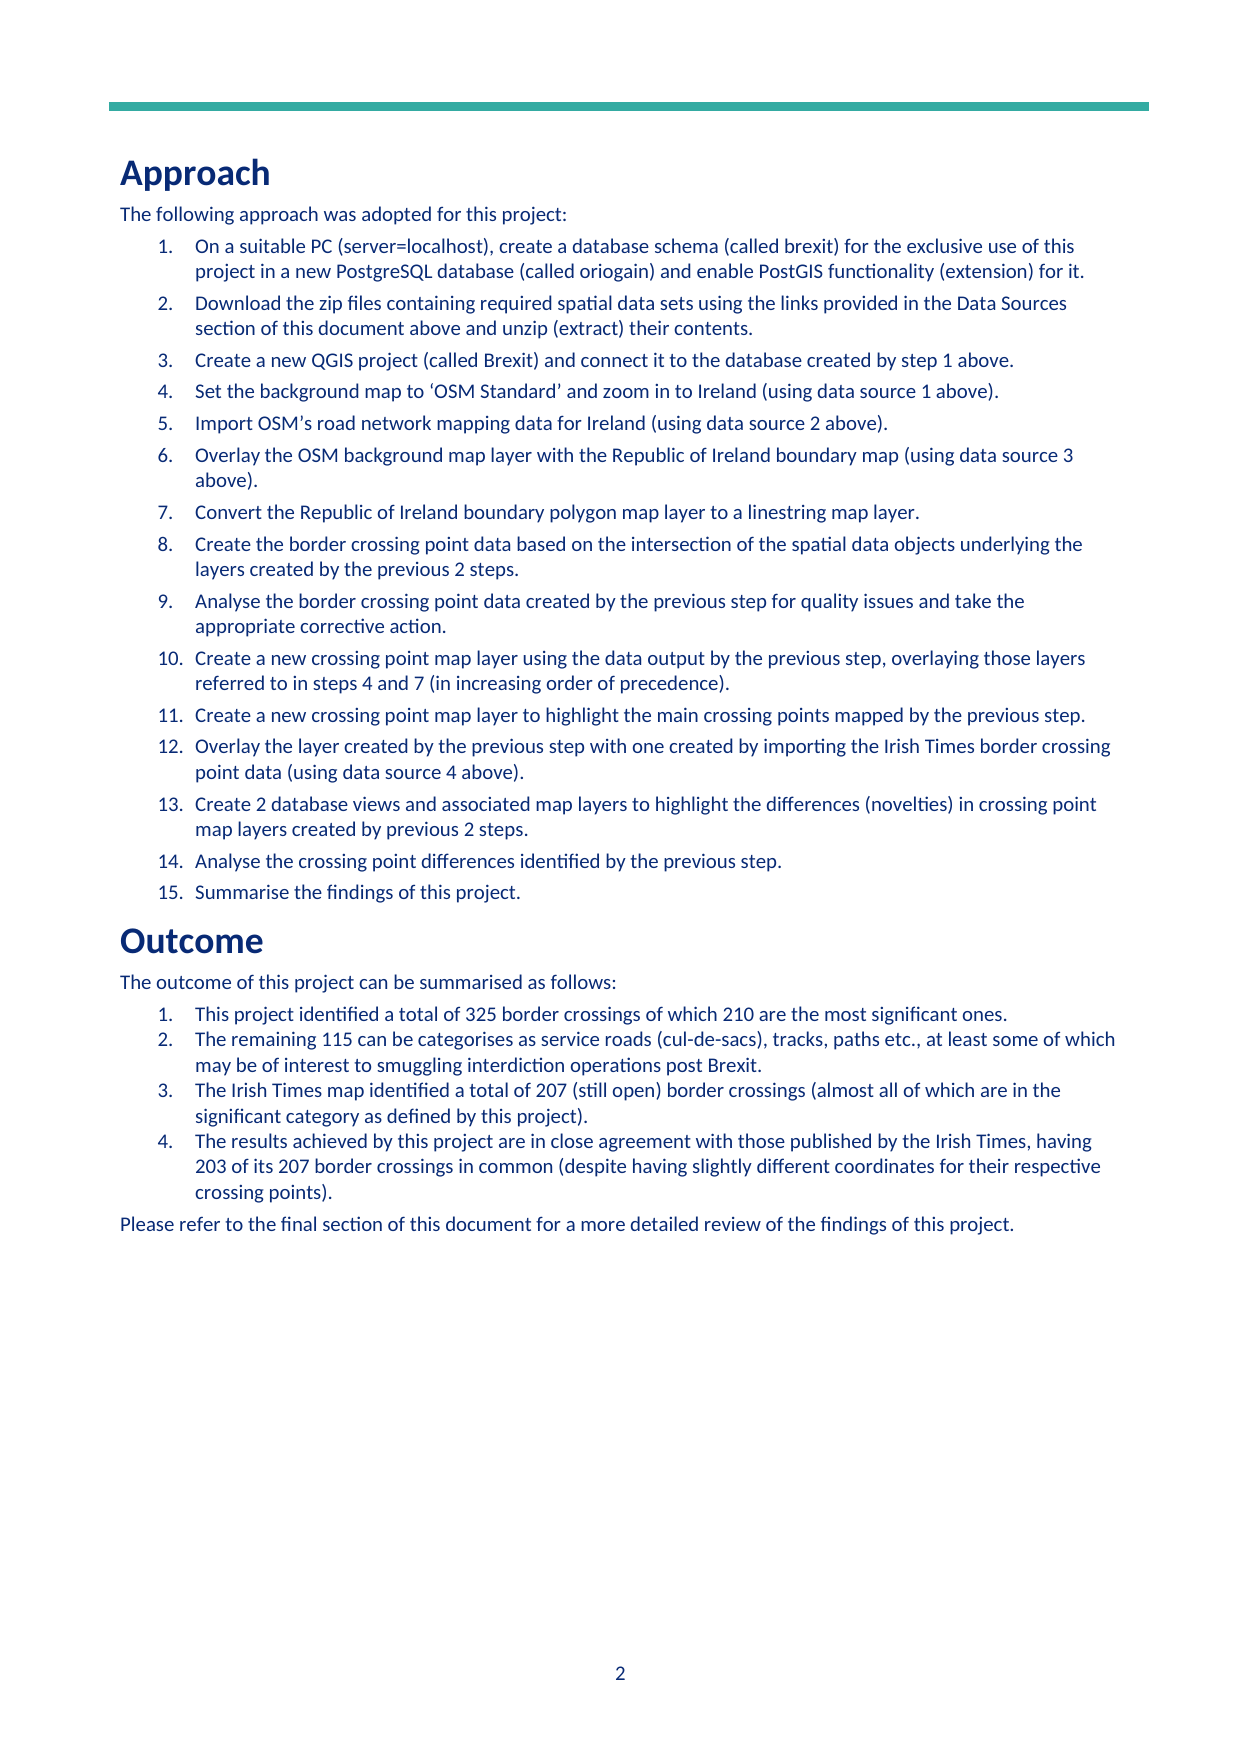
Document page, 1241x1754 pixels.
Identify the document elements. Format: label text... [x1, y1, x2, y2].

list Overlay the layer created by the previous step with one created by importing the Irish Times border crossing point data (using data source 4 above). [157, 734, 1120, 784]
list Analyse the border crossing point data created by the previous step for quality issues and take the appropriate corrective action. [157, 588, 1120, 639]
text The outcome of this project can be summarised as follows: [120, 969, 1120, 995]
list On a suitable PC (server=localhost), create a database schema (called brexit) for the exclusive use of this project in a new PostgreSQL database (called oriogain) and enable PostGIS functionality (extension) for it. [157, 233, 1120, 284]
list Overlay the OSM background map layer with the Republic of Ireland boundary map (using data source 3 above). [157, 442, 1120, 493]
list The Irish Times map identified a total of 207 (still open) border crossings (almost all of which are in the significant category as defined by this project). [157, 1077, 1120, 1128]
list Create a new QGIS project (called Brexit) and connect it to the database created by step 1 above. [157, 347, 1120, 372]
list Import OSM’s road network mapping data for Ireland (using data source 2 above). [157, 410, 1120, 436]
text The following approach was adopted for this project: [120, 201, 1120, 227]
list Create 2 database views and associated map layers to highlight the differences (novelties) in crossing point map layers created by previous 2 steps. [157, 791, 1120, 842]
list The remaining 115 can be categorises as service roads (cul-de-sacs), tracks, paths etc., at least some of which may be of interest to smuggling interdiction operations post Brexit. [157, 1027, 1120, 1077]
list Convert the Republic of Ireland boundary polygon map layer to a linestring map layer. [157, 499, 1120, 524]
list This project identified a total of 325 border crossings of which 210 are the most significant ones. [157, 1001, 1120, 1027]
list Download the zip files containing required spatial data sets using the links provided in the Data Sources section of this document above and unzip (extract) their contents. [157, 290, 1120, 341]
list Create a new crossing point map layer using the data output by the previous step, overlaying those layers referred to in steps 4 and 7 (in increasing order of precedence). [157, 645, 1120, 696]
text Please refer to the final section of this document for a more detailed review of the findings of this project. [120, 1211, 1120, 1236]
subtitle Outcome [120, 917, 1120, 963]
list The results achieved by this project are in close agreement with those published by the Irish Times, having 203 of its 207 border crossings in common (despite having slightly different coordinates for their respective crossing points). [157, 1128, 1120, 1204]
list Set the background map to ‘OSM Standard’ and zoom in to Ireland (using data source 1 above). [157, 379, 1120, 404]
list Create the border crossing point data based on the intersection of the spatial data objects underlying the layers created by the previous 2 steps. [157, 531, 1120, 582]
list Summarise the findings of this project. [157, 879, 1120, 905]
list Analyse the crossing point differences identified by the previous step. [157, 848, 1120, 873]
list Create a new crossing point map layer to highlight the main crossing points mapped by the previous step. [157, 702, 1120, 727]
subtitle Approach [120, 149, 1120, 195]
